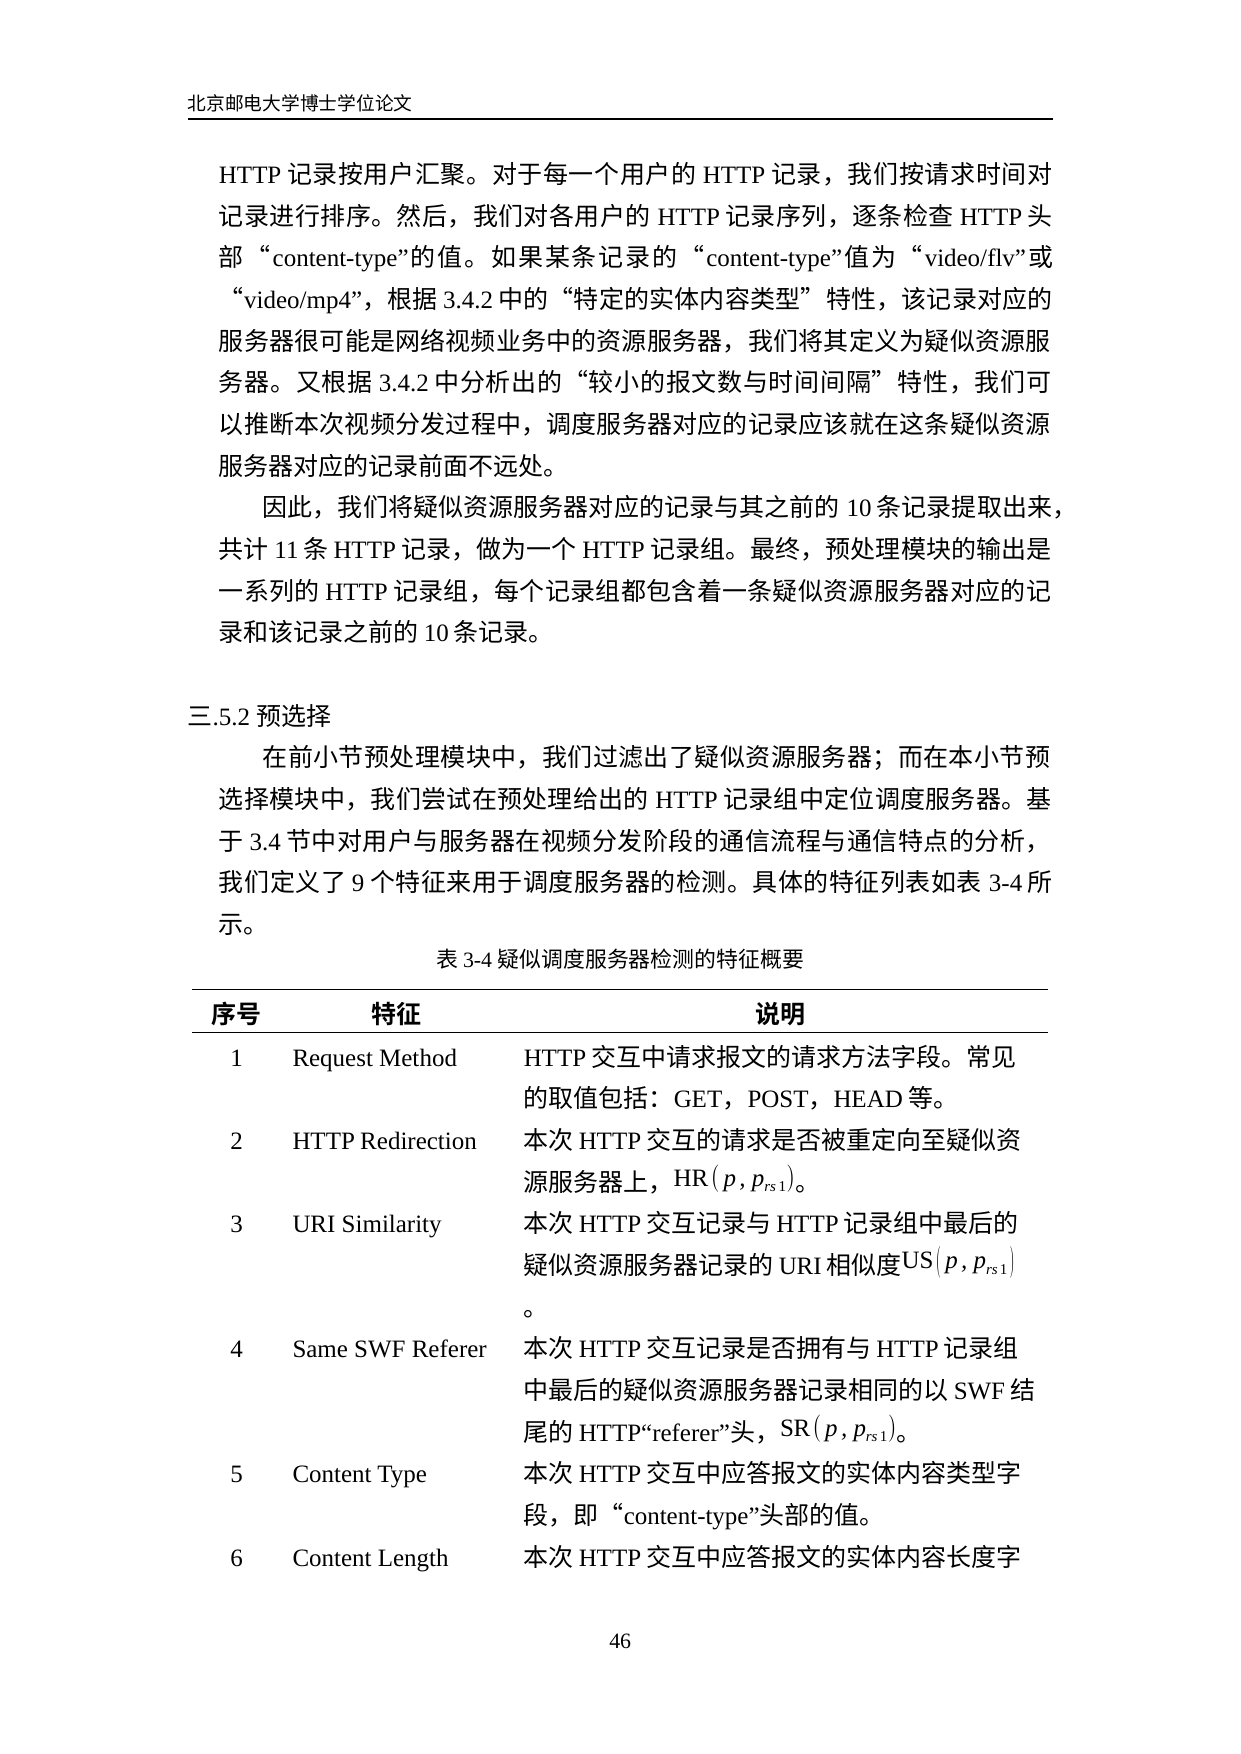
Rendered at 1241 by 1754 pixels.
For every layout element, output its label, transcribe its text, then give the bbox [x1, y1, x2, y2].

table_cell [512, 1533, 1048, 1574]
table_cell Same SWF Referer [281, 1325, 512, 1449]
table_cell 本次HTTP交互中应答报文的实体内容类型字段，即“content-type”头部的值。 [512, 1450, 1048, 1533]
text 因此，我们将疑似资源服务器对应的记录与其之前的10条记录提取出来，共计11条HTTP记录，做为一个HTTP记录组。最终，预处理模块的输出是一系列的HTTP记录组，每个记录组都包含着一条疑似资源服务器对应的记录和该记录之前的10条记录。 [219, 483, 1053, 650]
table_cell URI Similarity [281, 1200, 512, 1324]
table_cell Request Method [281, 1033, 512, 1116]
table_cell 本次HTTP交互的请求是否被重定向至疑似资源服务器上，。 [512, 1116, 1048, 1199]
table_header 序号 [192, 990, 281, 1032]
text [219, 150, 1053, 483]
table_cell 本次HTTP交互记录是否拥有与HTTP记录组中最后的疑似资源服务器记录相同的以SWF结尾的HTTP“referer”头，。 [512, 1325, 1048, 1449]
table_cell 5 [192, 1450, 281, 1533]
table_cell 6 [192, 1533, 281, 1574]
text 预选择 [187, 692, 1053, 733]
table_cell HTTP Redirection [281, 1116, 512, 1199]
table_cell 2 [192, 1116, 281, 1199]
text 在前小节预处理模块中，我们过滤出了疑似资源服务器；而在本小节预选择模块中，我们尝试在预处理给出的HTTP记录组中定位调度服务器。基于3.4节中对用户与服务器在视频分发阶段的通信流程与通信特点的分析，我们定义了9个特征来用于调度服务器的检测。具体的特征列表如表3-4所示。 [219, 733, 1053, 942]
table_cell Content Length [281, 1533, 512, 1574]
table_header 特征 [281, 990, 512, 1032]
table_cell 3 [192, 1200, 281, 1324]
table_cell 本次HTTP交互记录与HTTP记录组中最后的疑似资源服务器记录的URI相似度。 [512, 1200, 1048, 1324]
table_cell 1 [192, 1033, 281, 1116]
table_cell Content Type [281, 1450, 512, 1533]
text 表3-4 疑似调度服务器检测的特征概要 [187, 942, 1053, 973]
table_header 说明 [512, 990, 1048, 1032]
table_cell HTTP交互中请求报文的请求方法字段。常见的取值包括：GET，POST，HEAD等。 [512, 1033, 1048, 1116]
table_cell 4 [192, 1325, 281, 1449]
